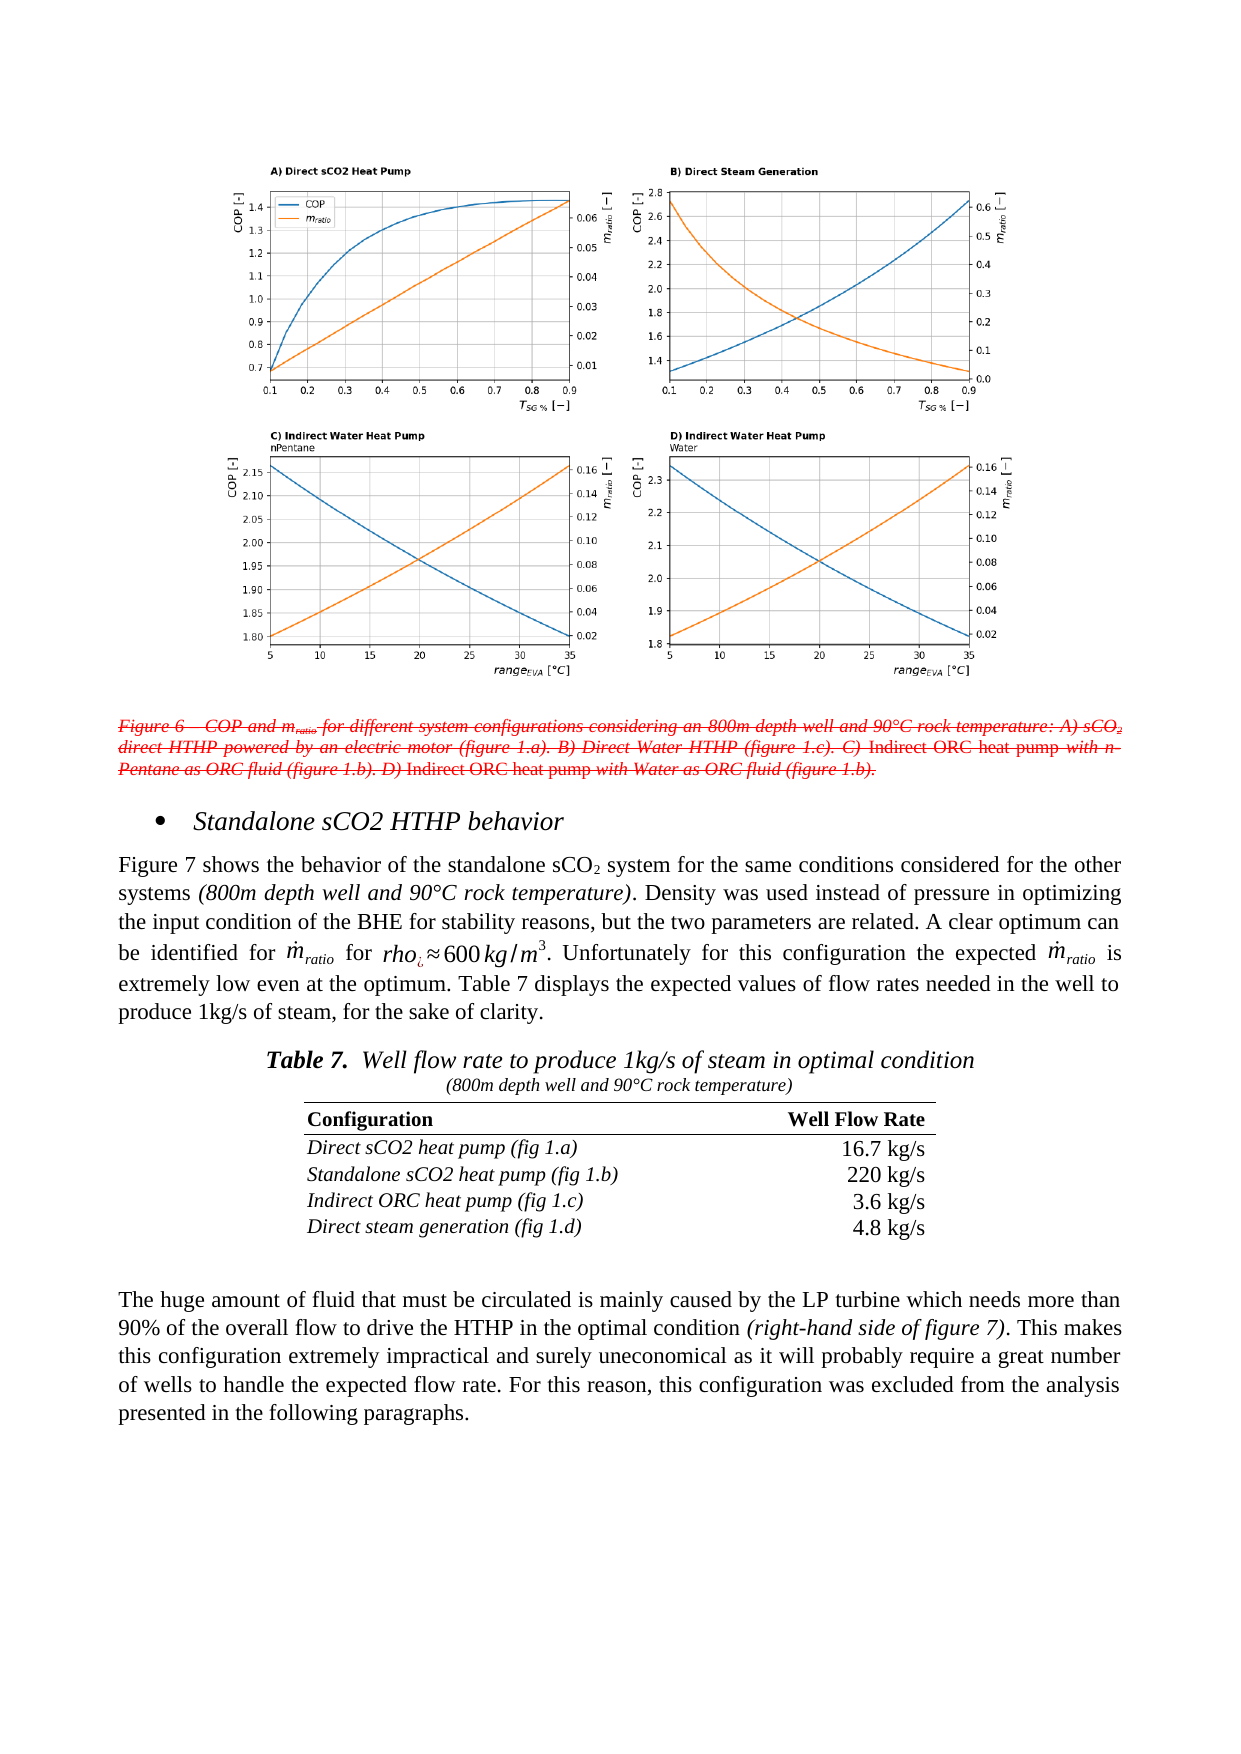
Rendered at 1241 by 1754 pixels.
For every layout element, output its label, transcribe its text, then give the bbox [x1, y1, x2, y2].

text Figure 6 – COP and mratio for different system configurations considering an 800m depth well and 90°C rock temperature: A) sCO2 direct HTHP powered by an electric motor (figure 1.a). B) Direct Water HTHP (figure 1.c). C) Indirect ORC heat pump with n-Pentane as ORC fluid (figure 1.b). D) Indirect ORC heat pump with Water as ORC fluid (figure 1.b). [118, 715, 1122, 779]
text (800m depth well and 90°C rock temperature) [118, 1074, 1122, 1096]
table_cell 4.8 kg/s [631, 1214, 936, 1241]
table_header Configuration [304, 1103, 631, 1134]
text Figure 7 shows the behavior of the standalone sCO2 system for the same conditions considered for the other systems (800m depth well and 90°C rock temperature). Density was used instead of pressure in optimizing the input condition of the BHE for stability reasons, but the two parameters are related. A clear optimum can be identified for for . Unfortunately for this configuration the expected is extremely low even at the optimum. Table 7 displays the expected values of flow rates needed in the well to produce 1kg/s of steam, for the sake of clarity. [118, 851, 1122, 1024]
text The huge amount of fluid that must be circulated is mainly caused by the LP turbine which needs more than 90% of the overall flow to drive the HTHP in the optimal condition (right-hand side of figure 7). This makes this configuration extremely impractical and surely uneconomical as it will probably require a great number of wells to handle the expected flow rate. For this reason, this configuration was excluded from the analysis presented in the following paragraphs. [118, 1286, 1122, 1426]
table_cell Standalone sCO2 heat pump (fig 1.b) [304, 1161, 631, 1188]
table_cell 3.6 kg/s [631, 1188, 936, 1214]
subtitle Standalone sCO2 HTHP behavior [156, 804, 1122, 836]
table_header Well Flow Rate [631, 1103, 936, 1134]
table_cell 16.7 kg/s [631, 1135, 936, 1161]
picture [208, 147, 1032, 696]
text Table 7. Well flow rate to produce 1kg/s of steam in optimal condition [118, 1045, 1122, 1074]
table_cell Indirect ORC heat pump (fig 1.c) [304, 1188, 631, 1214]
table_cell 220 kg/s [631, 1161, 936, 1188]
table_cell Direct steam generation (fig 1.d) [304, 1214, 631, 1241]
table_cell Direct sCO2 heat pump (fig 1.a) [304, 1135, 631, 1161]
